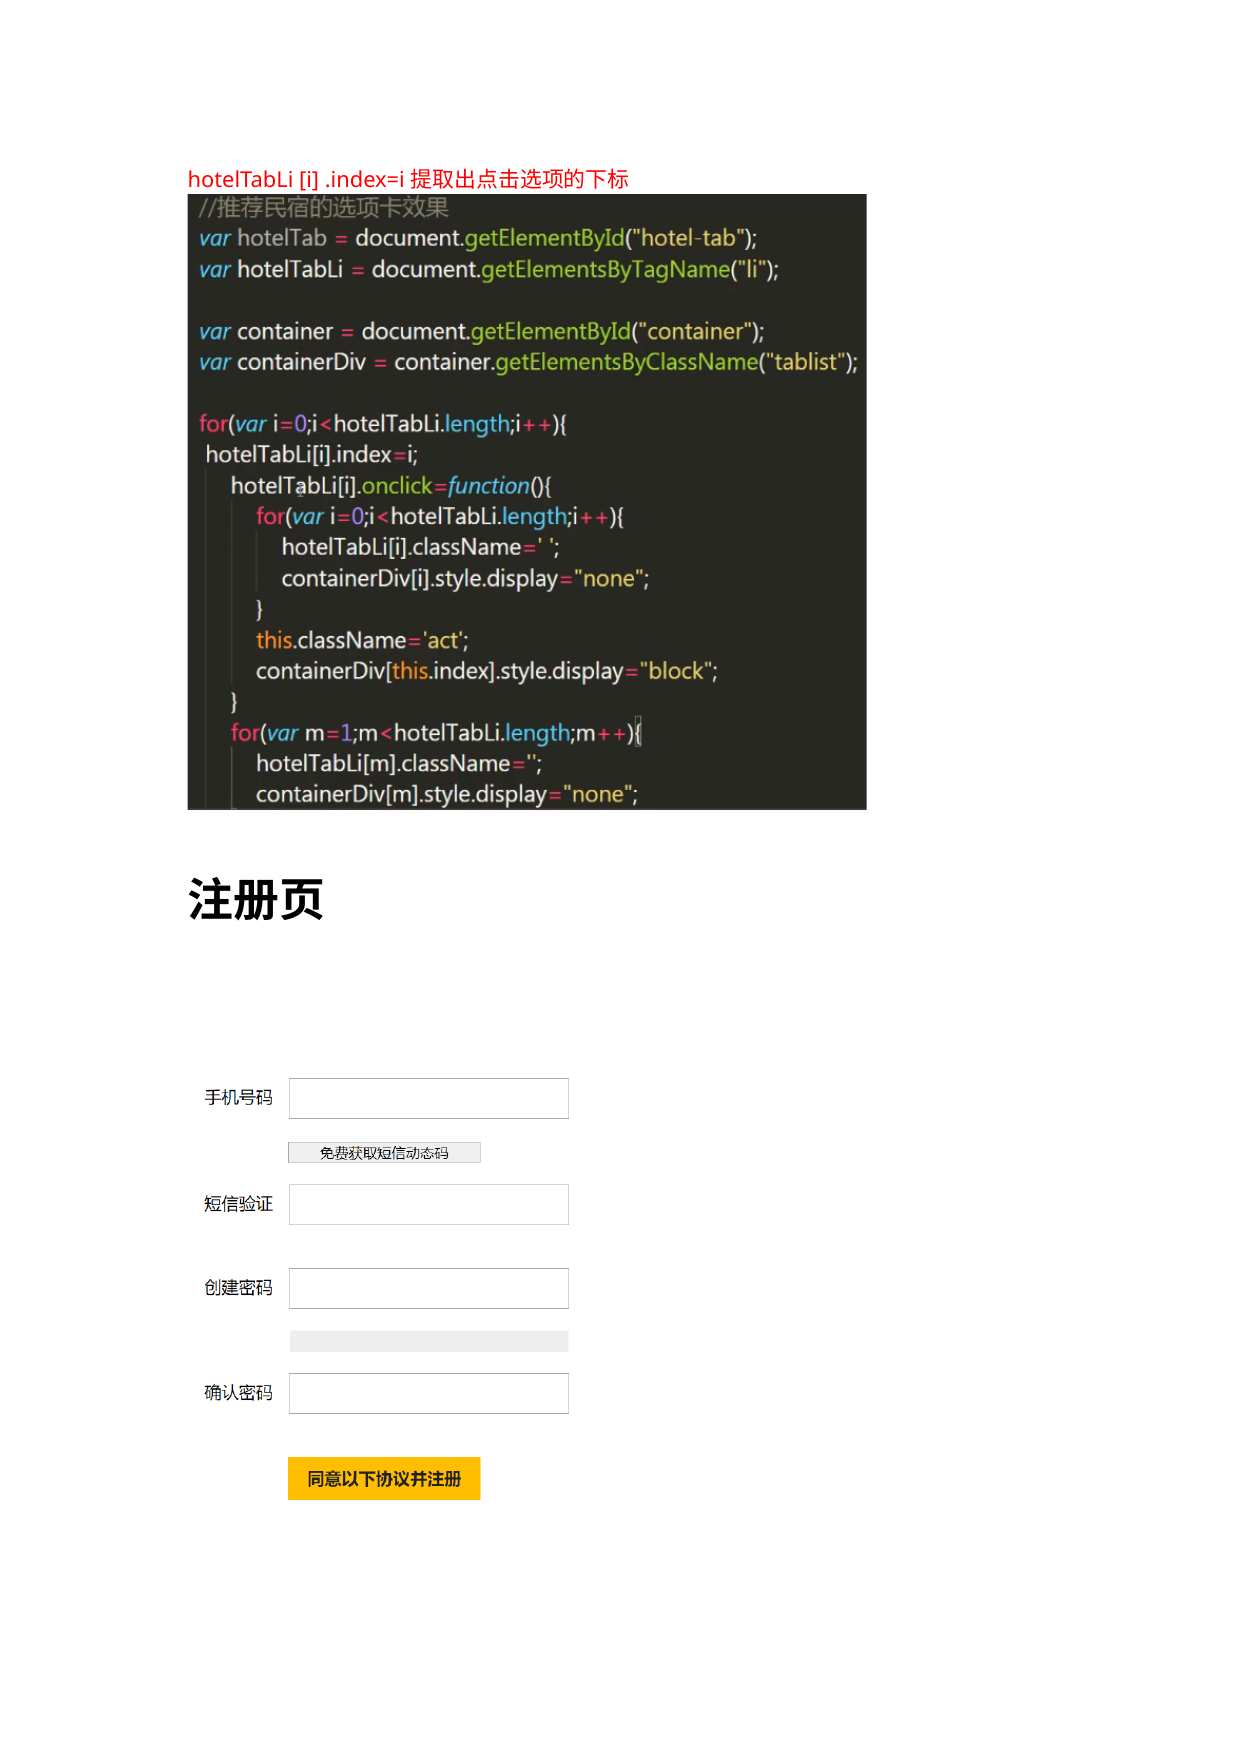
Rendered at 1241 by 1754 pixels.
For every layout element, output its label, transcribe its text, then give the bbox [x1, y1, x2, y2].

text hotelTabLi [i] .index=i 提取出点击选项的下标 [187, 162, 1053, 194]
picture [187, 1072, 588, 1508]
picture [187, 194, 867, 810]
subtitle 注册页 [187, 847, 1053, 945]
